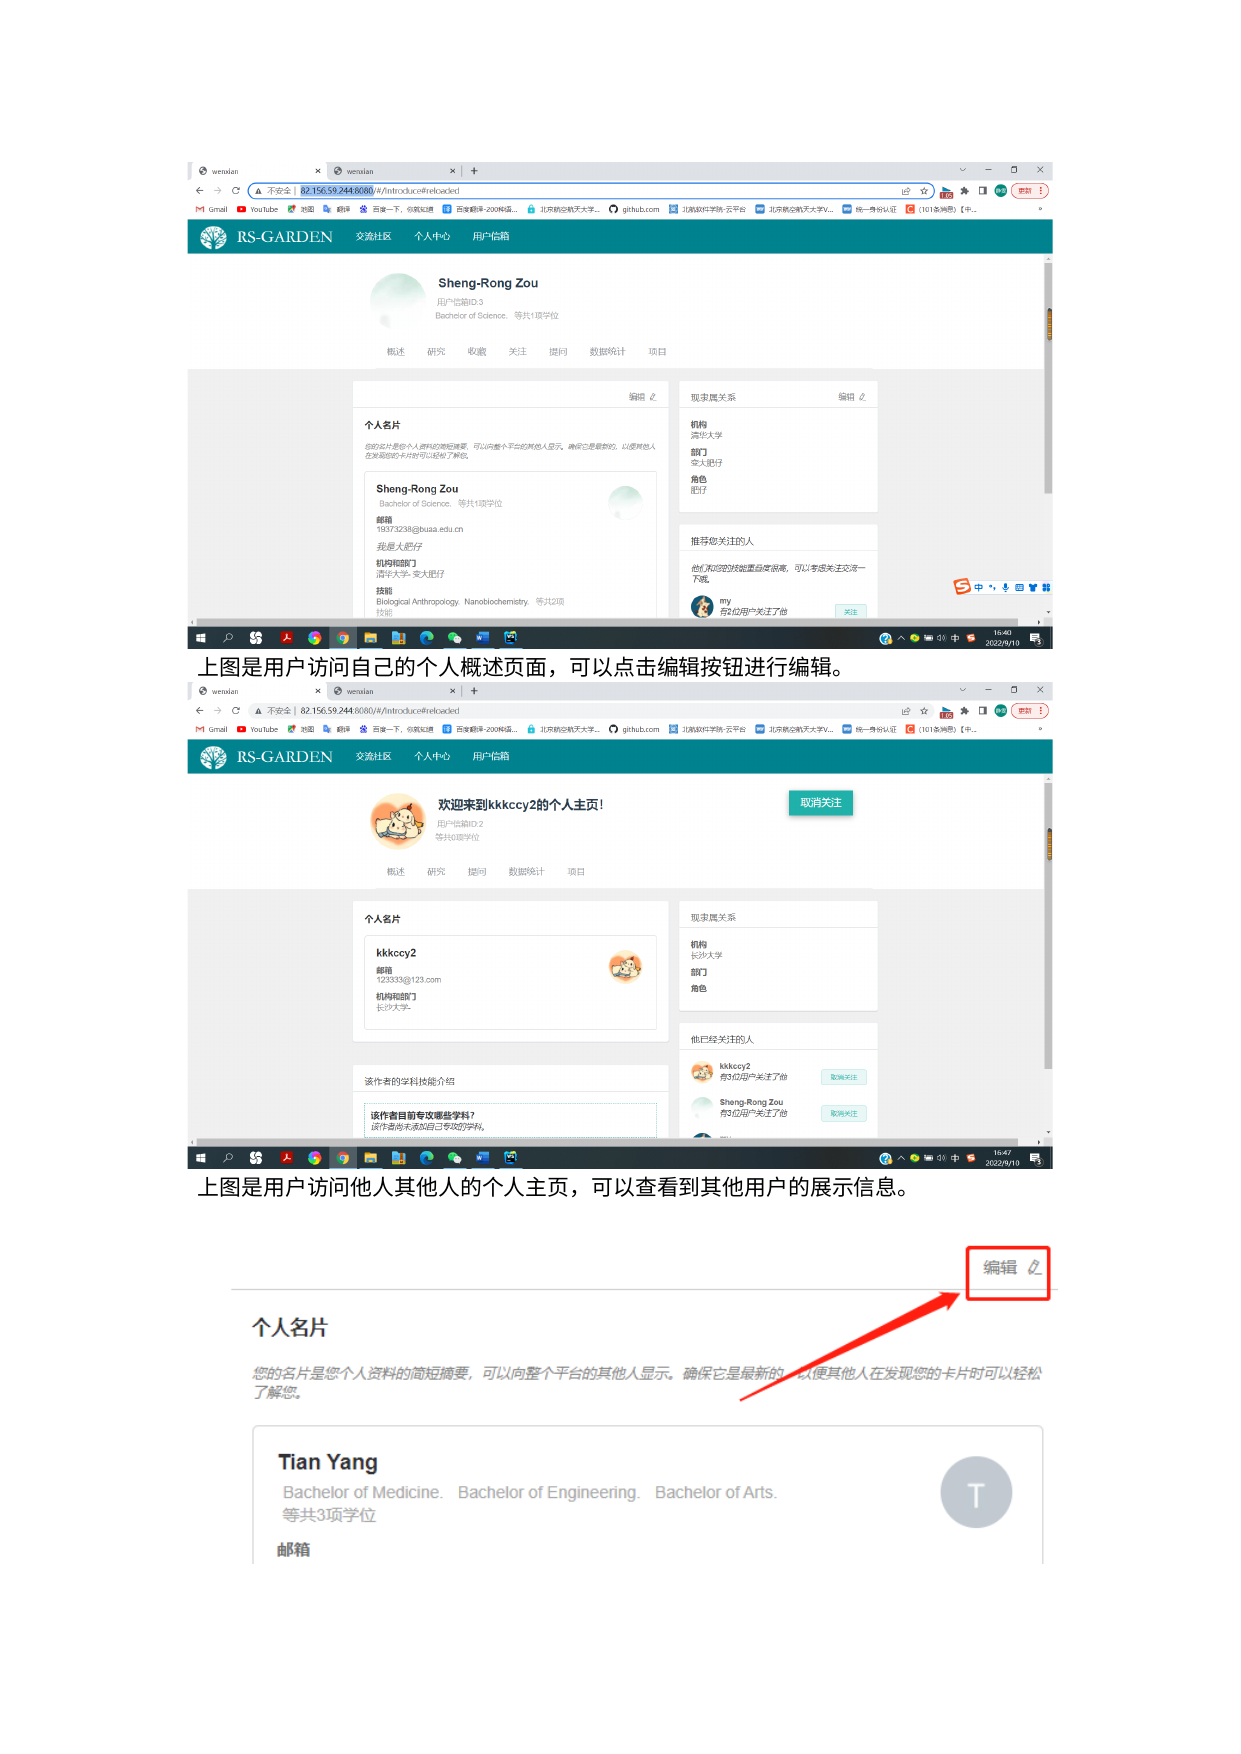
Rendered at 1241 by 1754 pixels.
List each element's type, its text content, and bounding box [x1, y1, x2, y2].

picture [231, 1234, 1058, 1564]
text 上图是用户访问自己的个人概述页面，可以点击编辑按钮进行编辑。 [187, 649, 1053, 682]
picture [187, 162, 1053, 649]
text 上图是用户访问他人其他人的个人主页，可以查看到其他用户的展示信息。 [187, 1169, 1053, 1202]
picture [187, 682, 1053, 1169]
